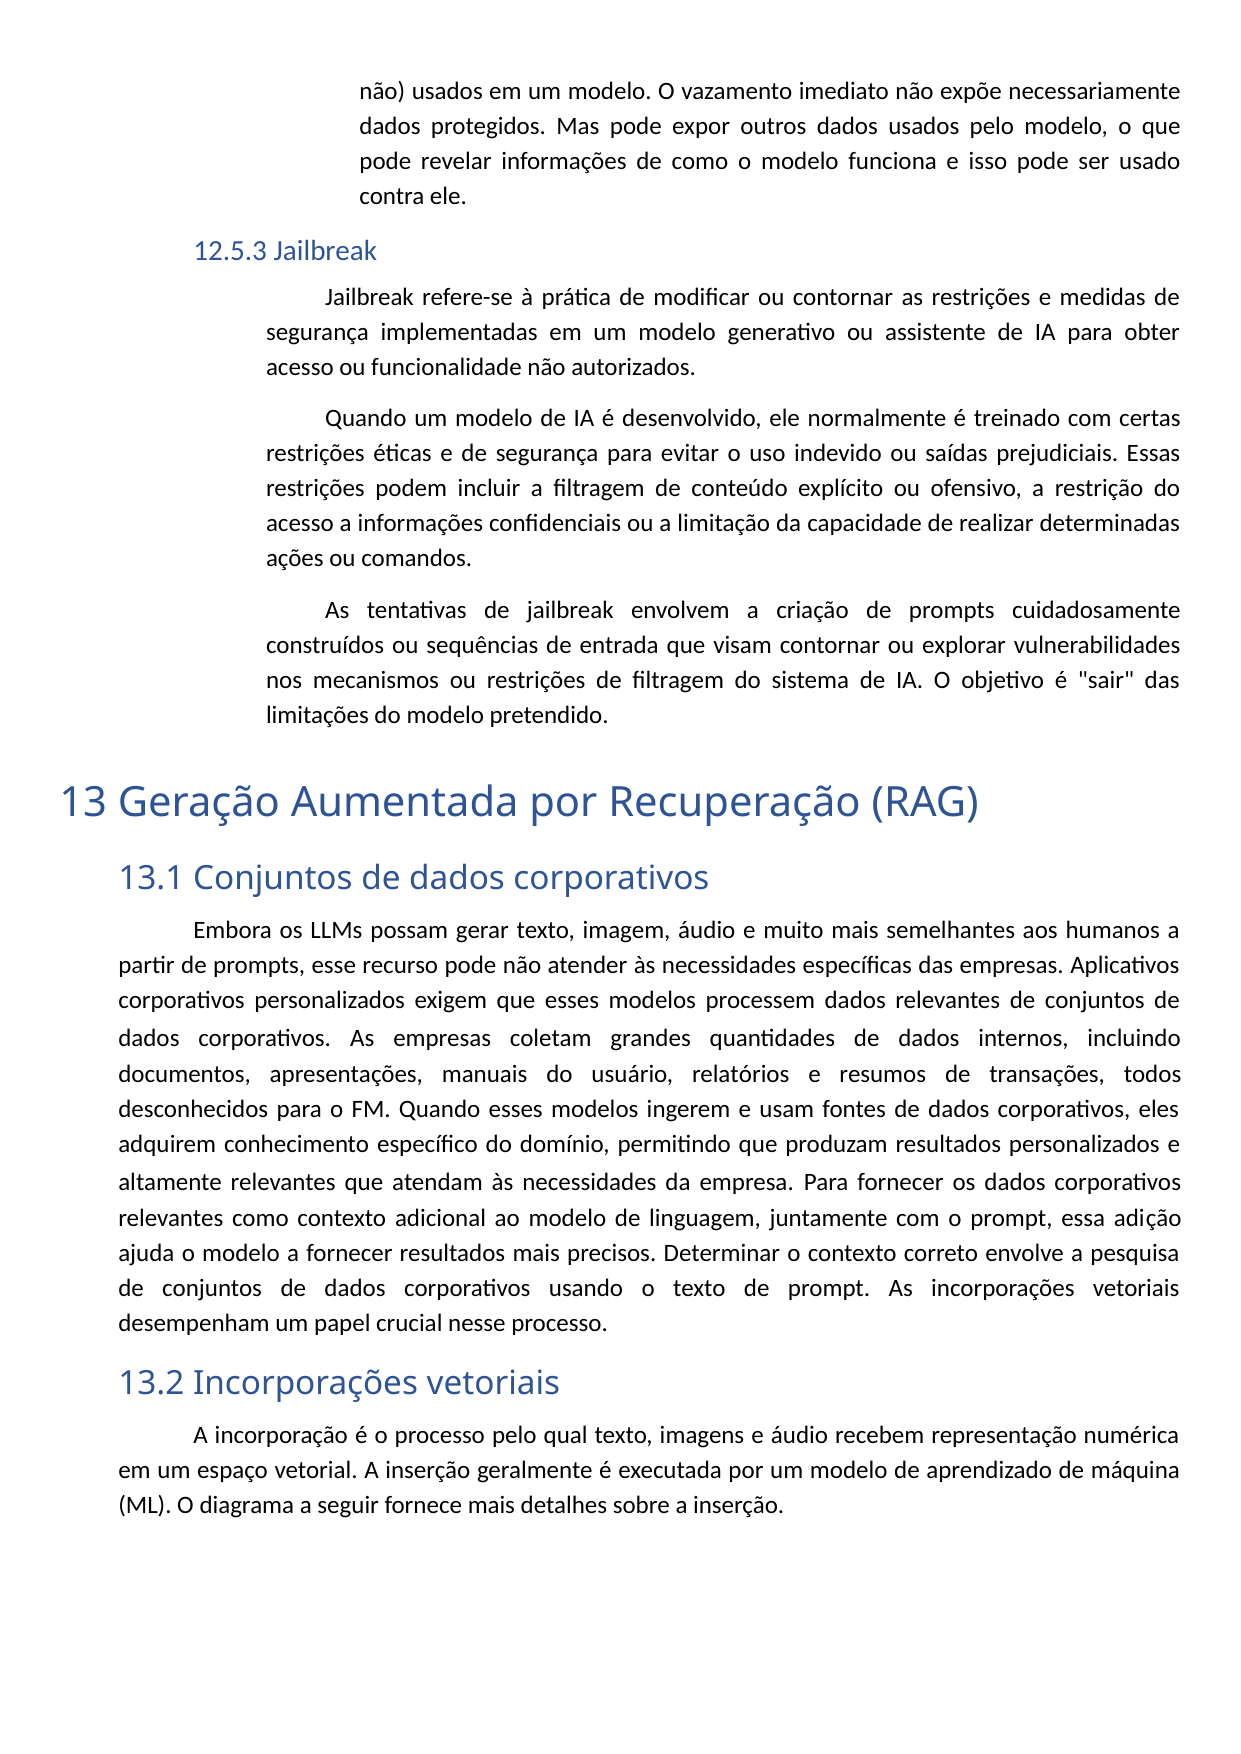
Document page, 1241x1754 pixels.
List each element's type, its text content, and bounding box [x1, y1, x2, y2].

subtitle 13.1 Conjuntos de dados corporativos [59, 854, 1181, 899]
subtitle 13 Geração Aumentada por Recuperação (RAG) [59, 772, 1181, 828]
text Quando um modelo de IA é desenvolvido, ele normalmente é treinado com certas restrições éticas e de segurança para evitar o uso indevido ou saídas prejudiciais. Essas restrições podem incluir a filtragem de conteúdo explícito ou ofensivo, a restrição do acesso a informações confidenciais ou a limitação da capacidade de realizar determinadas ações ou comandos. [266, 403, 1181, 573]
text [359, 75, 1181, 211]
text Jailbreak refere-se à prática de modificar ou contornar as restrições e medidas de segurança implementadas em um modelo generativo ou assistente de IA para obter acesso ou funcionalidade não autorizados. [266, 281, 1181, 381]
text A incorporação é o processo pelo qual texto, imagens e áudio recebem representação numérica em um espaço vetorial. A inserção geralmente é executada por um modelo de aprendizado de máquina (ML). O diagrama a seguir fornece mais detalhes sobre a inserção. [118, 1420, 1181, 1520]
subtitle 12.5.3 Jailbreak [118, 232, 1181, 267]
text Embora os LLMs possam gerar texto, imagem, áudio e muito mais semelhantes aos humanos a partir de prompts, esse recurso pode não atender às necessidades específicas das empresas. Aplicativos corporativos personalizados exigem que esses modelos processem dados relevantes de conjuntos de dados corporativos. As empresas coletam grandes quantidades de dados internos, incluindo documentos, apresentações, manuais do usuário, relatórios e resumos de transações, todos desconhecidos para o FM. Quando esses modelos ingerem e usam fontes de dados corporativos, eles adquirem conhecimento específico do domínio, permitindo que produzam resultados personalizados e altamente relevantes que atendam às necessidades da empresa. Para fornecer os dados corporativos relevantes como contexto adicional ao modelo de linguagem, juntamente com o prompt, essa adição ajuda o modelo a fornecer resultados mais precisos. Determinar o contexto correto envolve a pesquisa de conjuntos de dados corporativos usando o texto de prompt. As incorporações vetoriais desempenham um papel crucial nesse processo. [118, 914, 1181, 1338]
text As tentativas de jailbreak envolvem a criação de prompts cuidadosamente construídos ou sequências de entrada que visam contornar ou explorar vulnerabilidades nos mecanismos ou restrições de filtragem do sistema de IA. O objetivo é "sair" das limitações do modelo pretendido. [266, 594, 1181, 730]
subtitle 13.2 Incorporações vetoriais [59, 1359, 1181, 1404]
